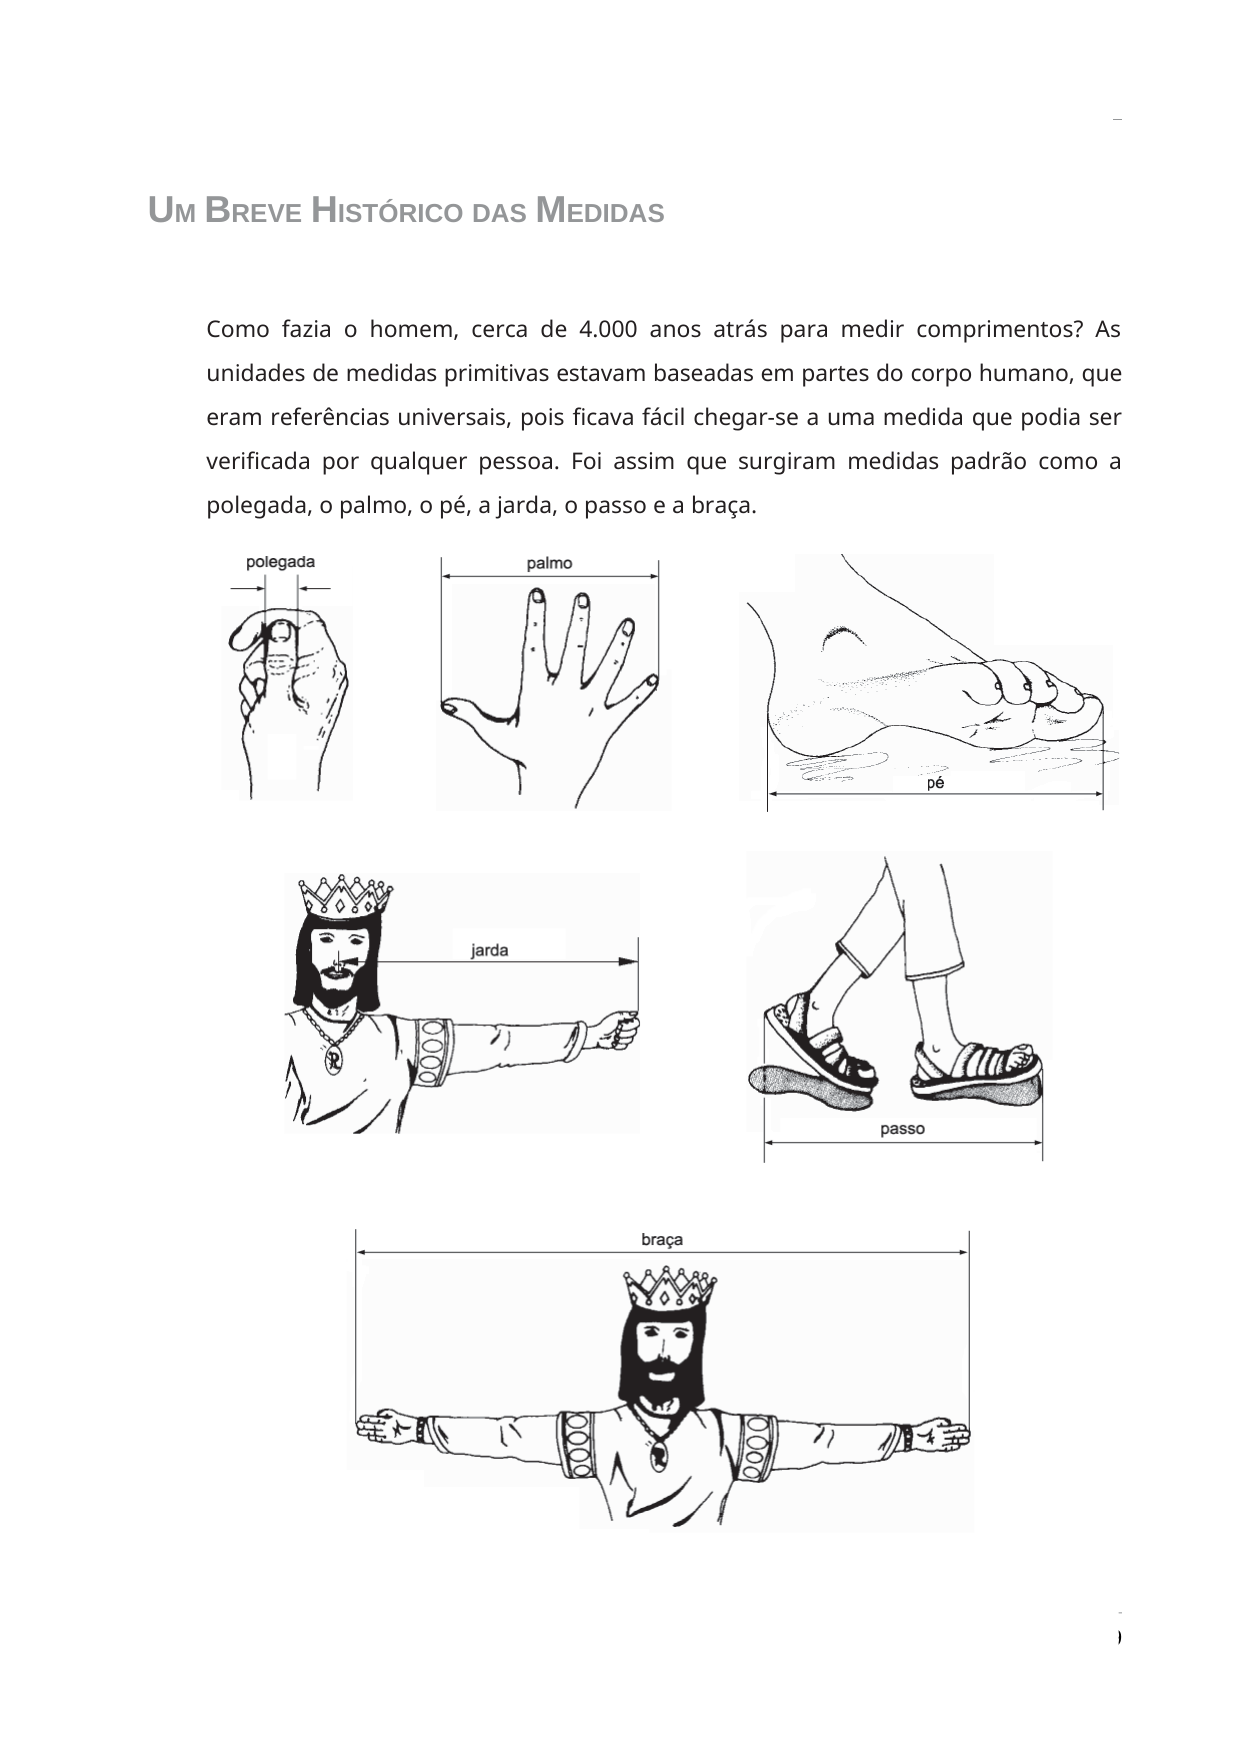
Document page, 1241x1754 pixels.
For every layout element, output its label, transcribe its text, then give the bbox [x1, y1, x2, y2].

picture [435, 556, 672, 811]
picture [746, 851, 1053, 1163]
picture [346, 1229, 975, 1533]
picture [739, 554, 1120, 812]
picture [221, 556, 354, 801]
text Como fazia o homem, cerca de 4.000 anos atrás para medir comprimentos? As unidades de medidas primitivas estavam baseadas em partes do corpo humano, que eram referências universais, pois ficava fácil chegar-se a uma medida que podia ser verificada por qualquer pessoa. Foi assim que surgiram medidas padrão como a polegada, o palmo, o pé, a jarda, o passo e a braça. [206, 313, 1123, 521]
subtitle UM BREVE HISTÓRICO DAS MEDIDAS [147, 187, 1144, 230]
picture [284, 873, 641, 1134]
